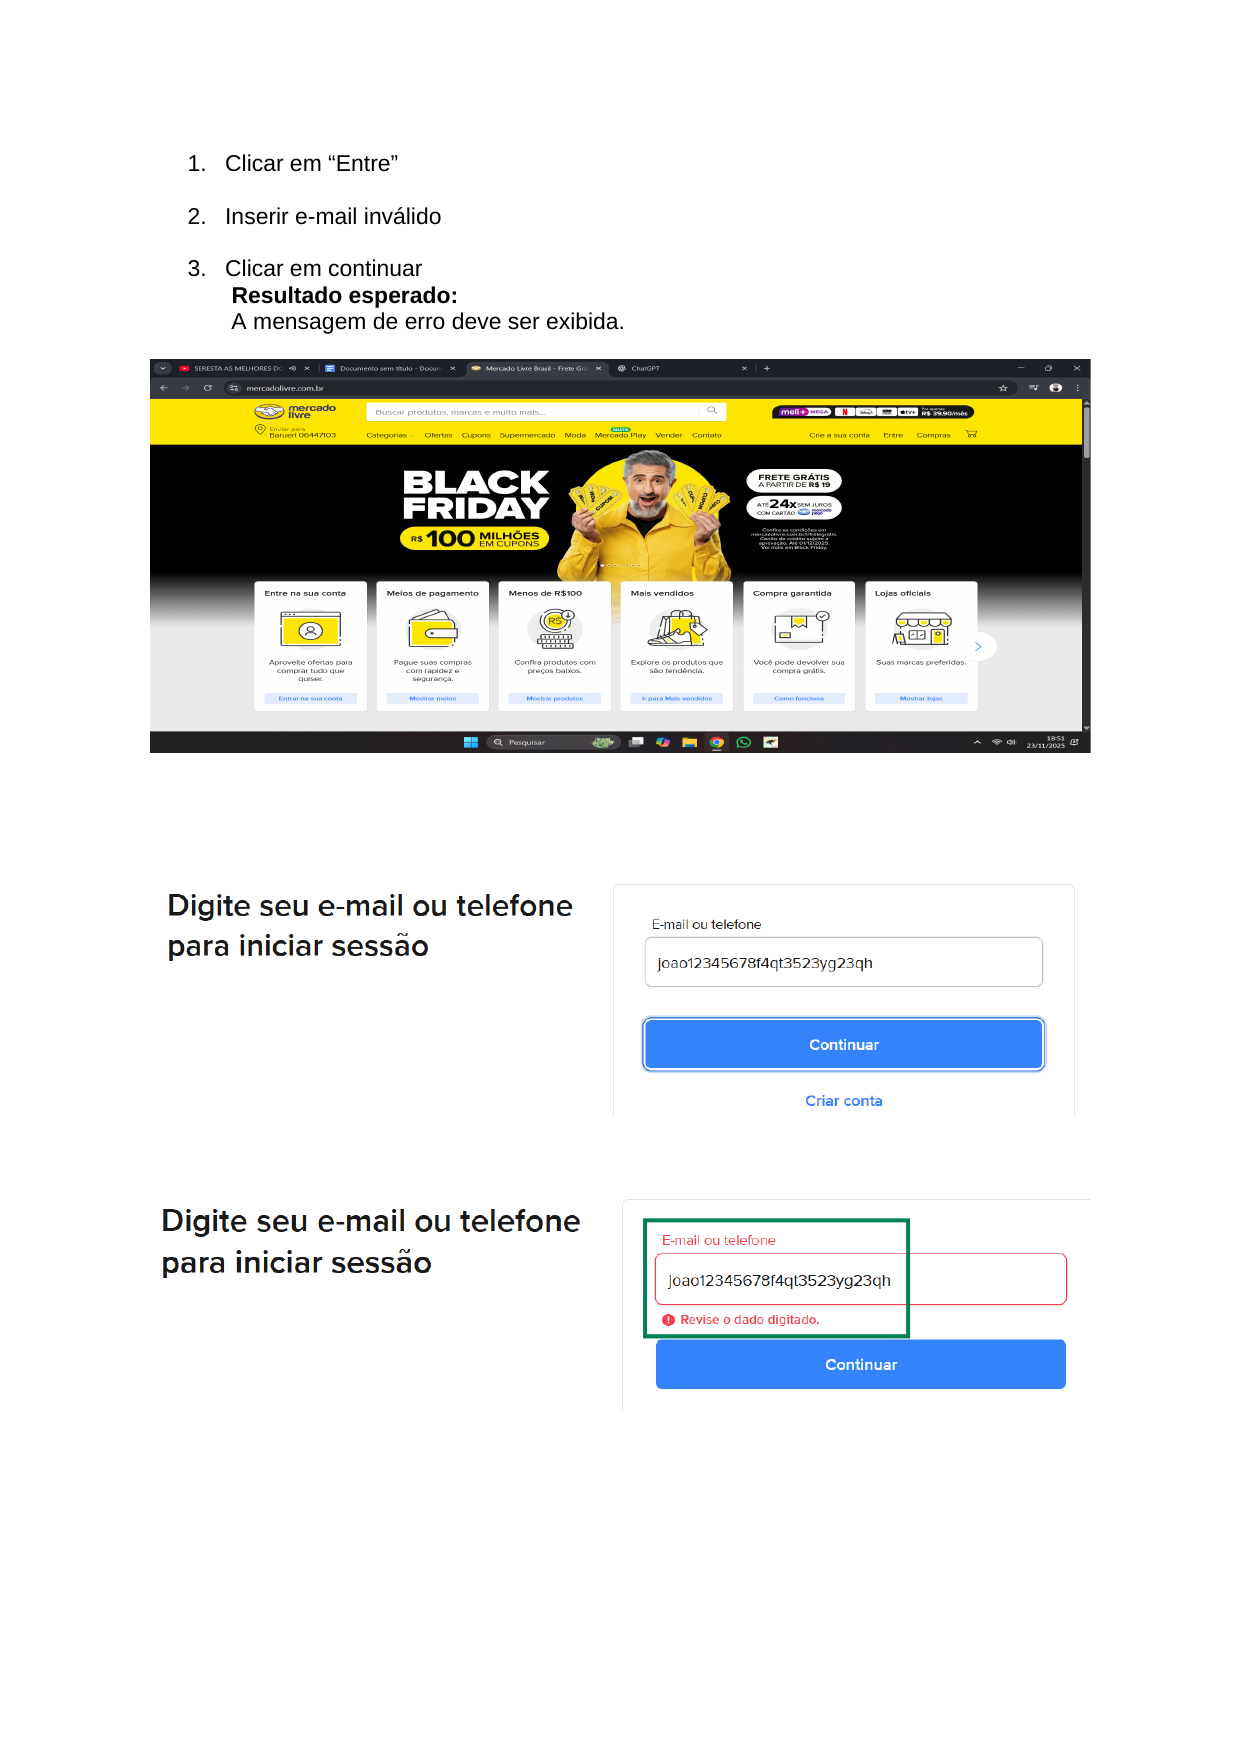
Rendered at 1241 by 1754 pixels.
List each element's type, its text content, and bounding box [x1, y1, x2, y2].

picture [150, 880, 1091, 1116]
list Inserir e-mail inválido [187, 203, 1090, 255]
picture [150, 1191, 1091, 1411]
list Clicar em continuar Resultado esperado: A mensagem de erro deve ser exibida. [187, 255, 1090, 334]
picture [150, 359, 1091, 753]
list Clicar em “Entre” [187, 150, 1090, 203]
